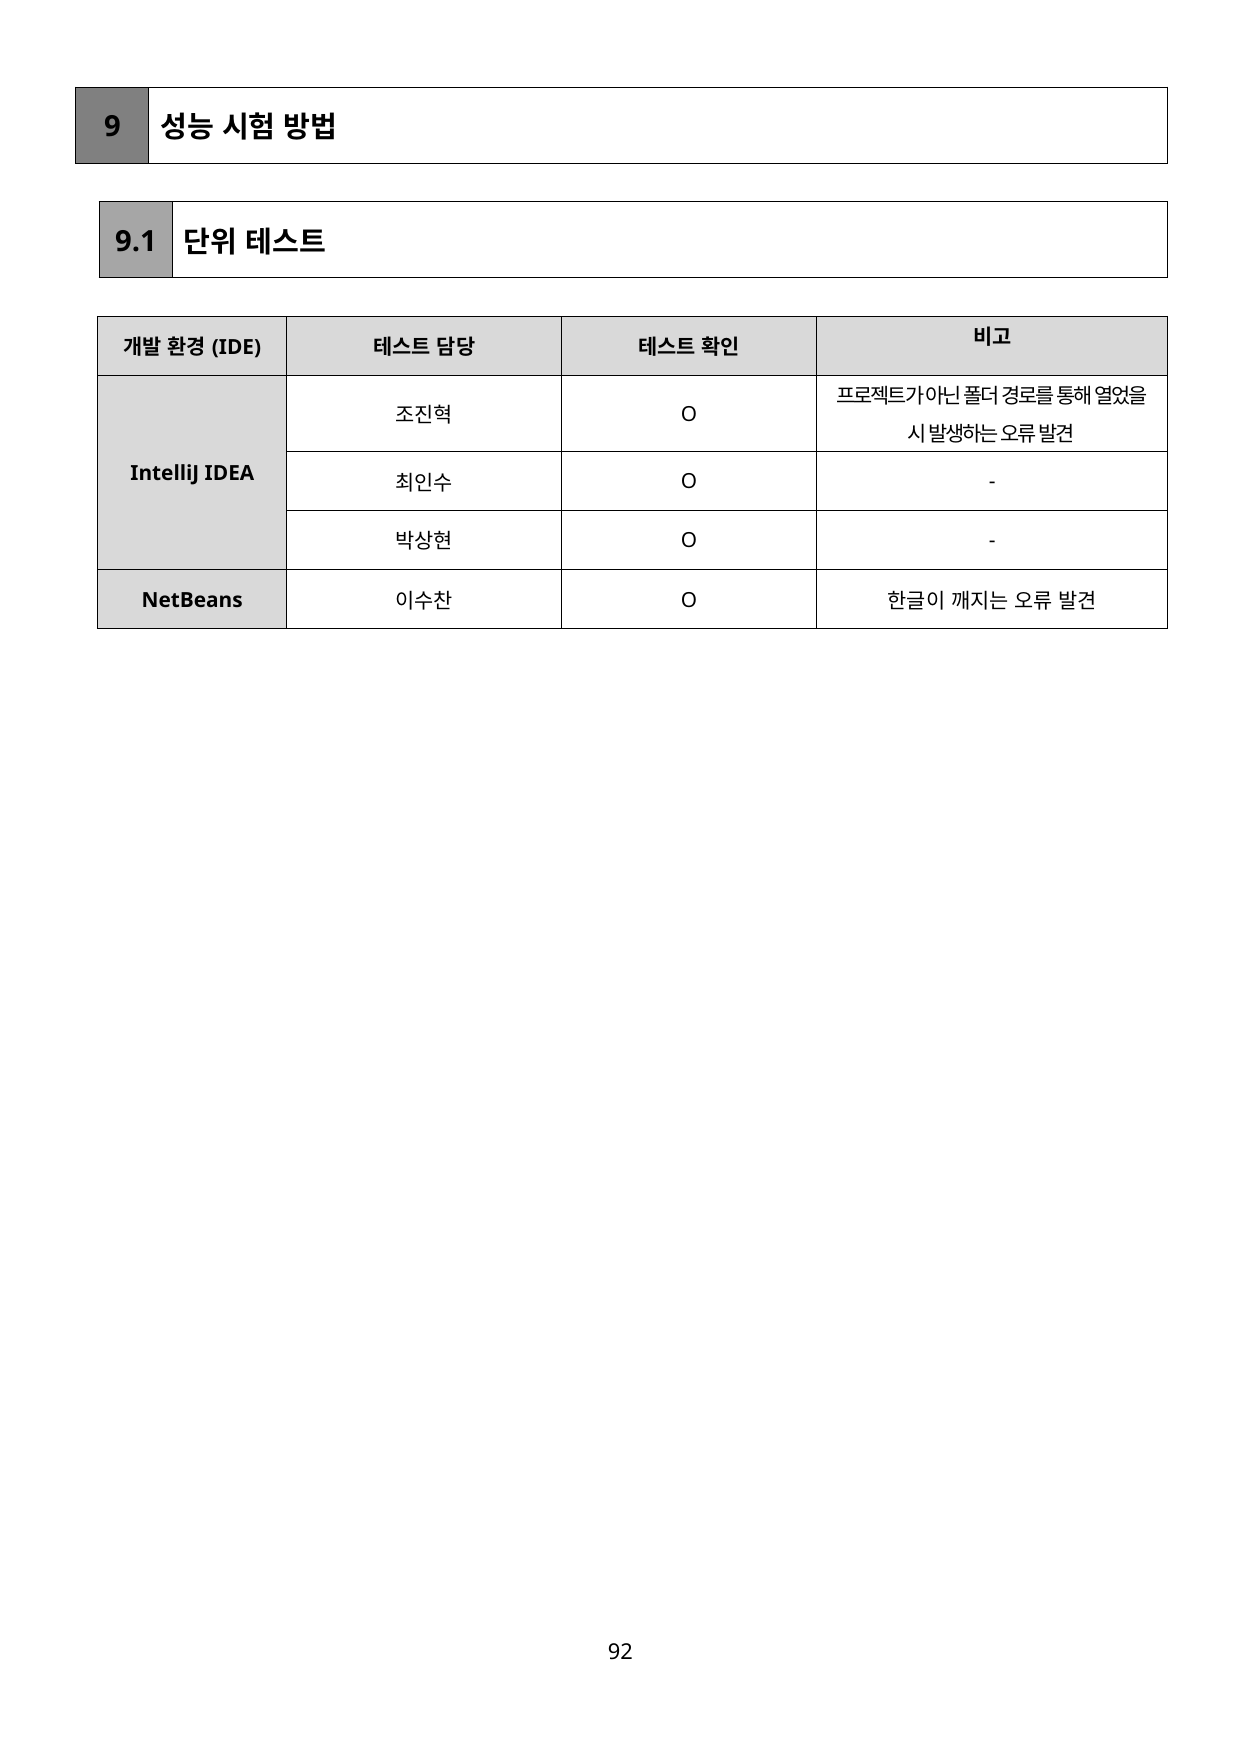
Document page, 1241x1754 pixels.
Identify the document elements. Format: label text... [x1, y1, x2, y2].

table_cell 이수찬 [287, 570, 561, 628]
table_cell - [817, 511, 1167, 569]
table_header 개발 환경 (IDE) [98, 317, 286, 375]
table_cell O [562, 570, 816, 628]
table_cell O [562, 511, 816, 569]
table_header 9.1 [100, 202, 172, 277]
table_cell IntelliJ IDEA [98, 376, 286, 569]
table_cell O [562, 452, 816, 510]
table_header 성능 시험 방법 [149, 88, 1167, 163]
table_cell - [817, 452, 1167, 510]
table_header 비고 [817, 317, 1167, 375]
table_header 9 [76, 88, 148, 163]
table_header 단위 테스트 [173, 202, 1167, 277]
table_cell O [562, 376, 816, 451]
table_cell 프로젝트가 아닌 폴더 경로를 통해 열었을 시 발생하는 오류 발견 [817, 376, 1167, 451]
table_cell 조진혁 [287, 376, 561, 451]
table_cell 박상현 [287, 511, 561, 569]
table_cell 한글이 깨지는 오류 발견 [817, 570, 1167, 628]
table_header 테스트 확인 [562, 317, 816, 375]
table_cell 최인수 [287, 452, 561, 510]
table_cell NetBeans [98, 570, 286, 628]
table_header 테스트 담당 [287, 317, 561, 375]
